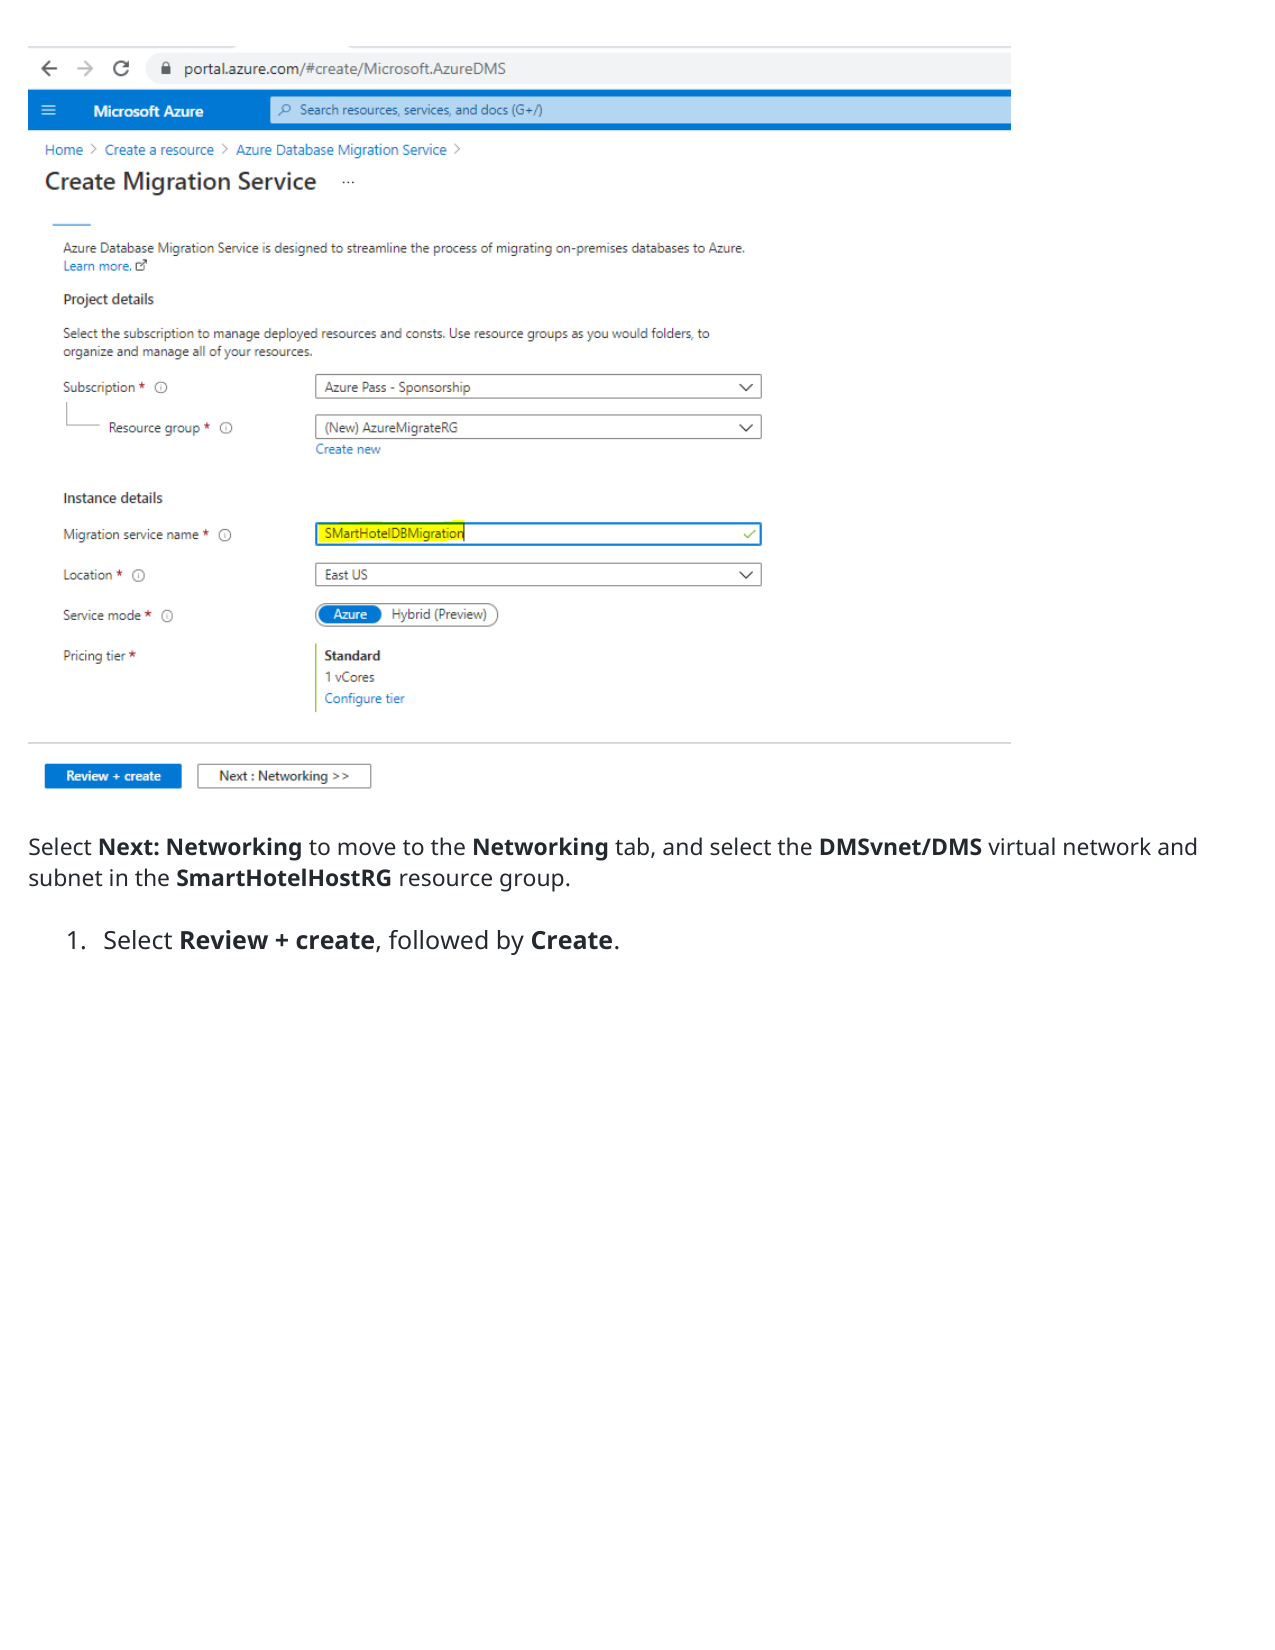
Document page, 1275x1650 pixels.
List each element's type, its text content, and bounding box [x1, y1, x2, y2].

text Select Next: Networking to move to the Networking tab, and select the DMSvnet/DMS virtual network and subnet in the SmartHotelHostRG resource group. [571, 831, 1228, 893]
list Select Review + create, followed by Create. [66, 923, 1228, 957]
picture [28, 46, 1011, 802]
